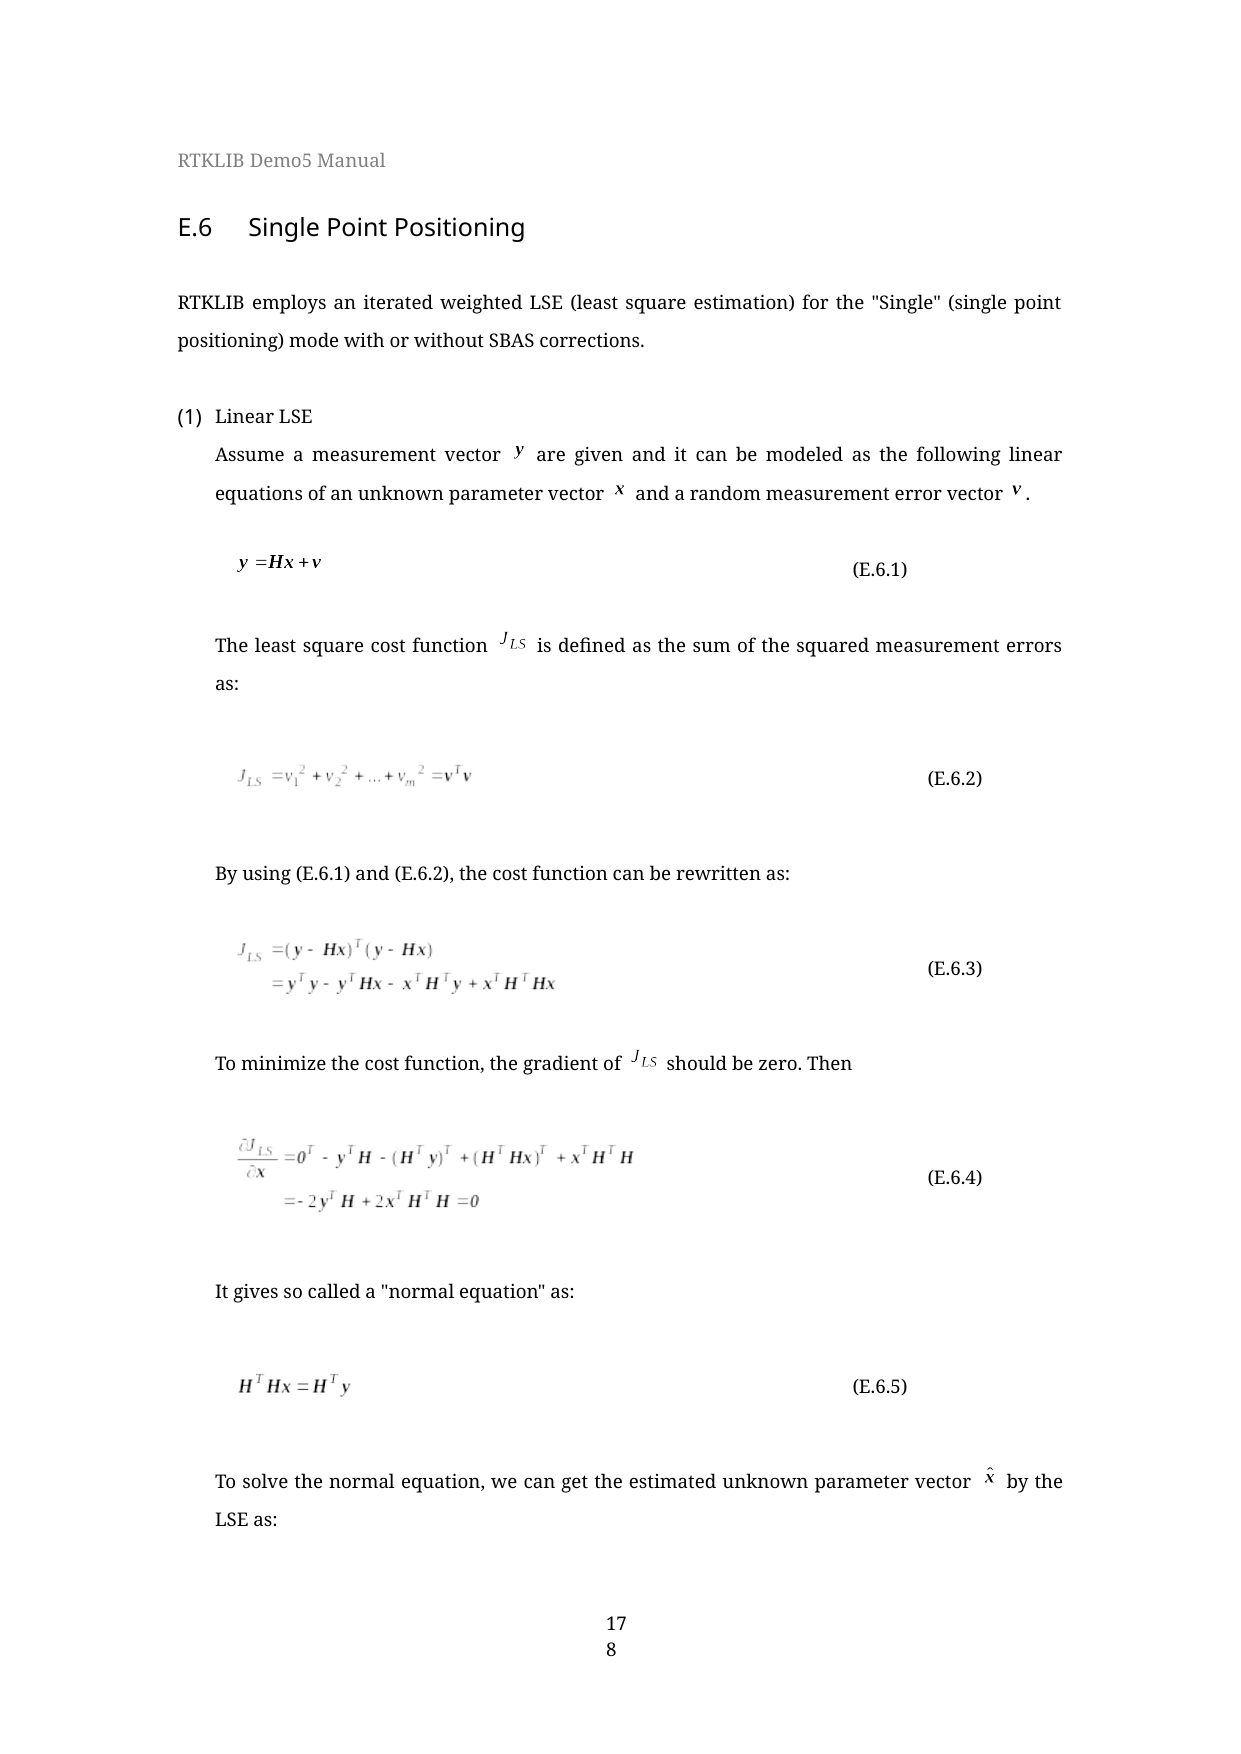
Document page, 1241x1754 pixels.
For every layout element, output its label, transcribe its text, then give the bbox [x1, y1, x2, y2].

list To minimize the cost function, the gradient of should be zero. Then [215, 1044, 1063, 1082]
list The least square cost function is defined as the sum of the squared measurement errors as: [215, 626, 1063, 702]
list By using (E.6.1) and (E.6.2), the cost function can be rewritten as: [215, 854, 1063, 892]
list It gives so called a "normal equation" as: [215, 1272, 1063, 1310]
list (E.6.4) [233, 1120, 1063, 1234]
list To solve the normal equation, we can get the estimated unknown parameter vector by the LSE as: [215, 1462, 1063, 1538]
list (E.6.3) [233, 930, 1063, 1006]
list Linear LSE [177, 397, 1063, 436]
list (E.6.1) [233, 549, 1063, 588]
list (E.6.5) [233, 1348, 1063, 1424]
list (E.6.2) [233, 740, 1063, 816]
text RTKLIB employs an iterated weighted LSE (least square estimation) for the "Single" (single point positioning) mode with or without SBAS corrections. [177, 283, 1063, 359]
subtitle E.6 Single Point Positioning [177, 207, 1063, 245]
list Assume a measurement vector are given and it can be modeled as the following linear equations of an unknown parameter vector and a random measurement error vector . [215, 436, 1063, 512]
